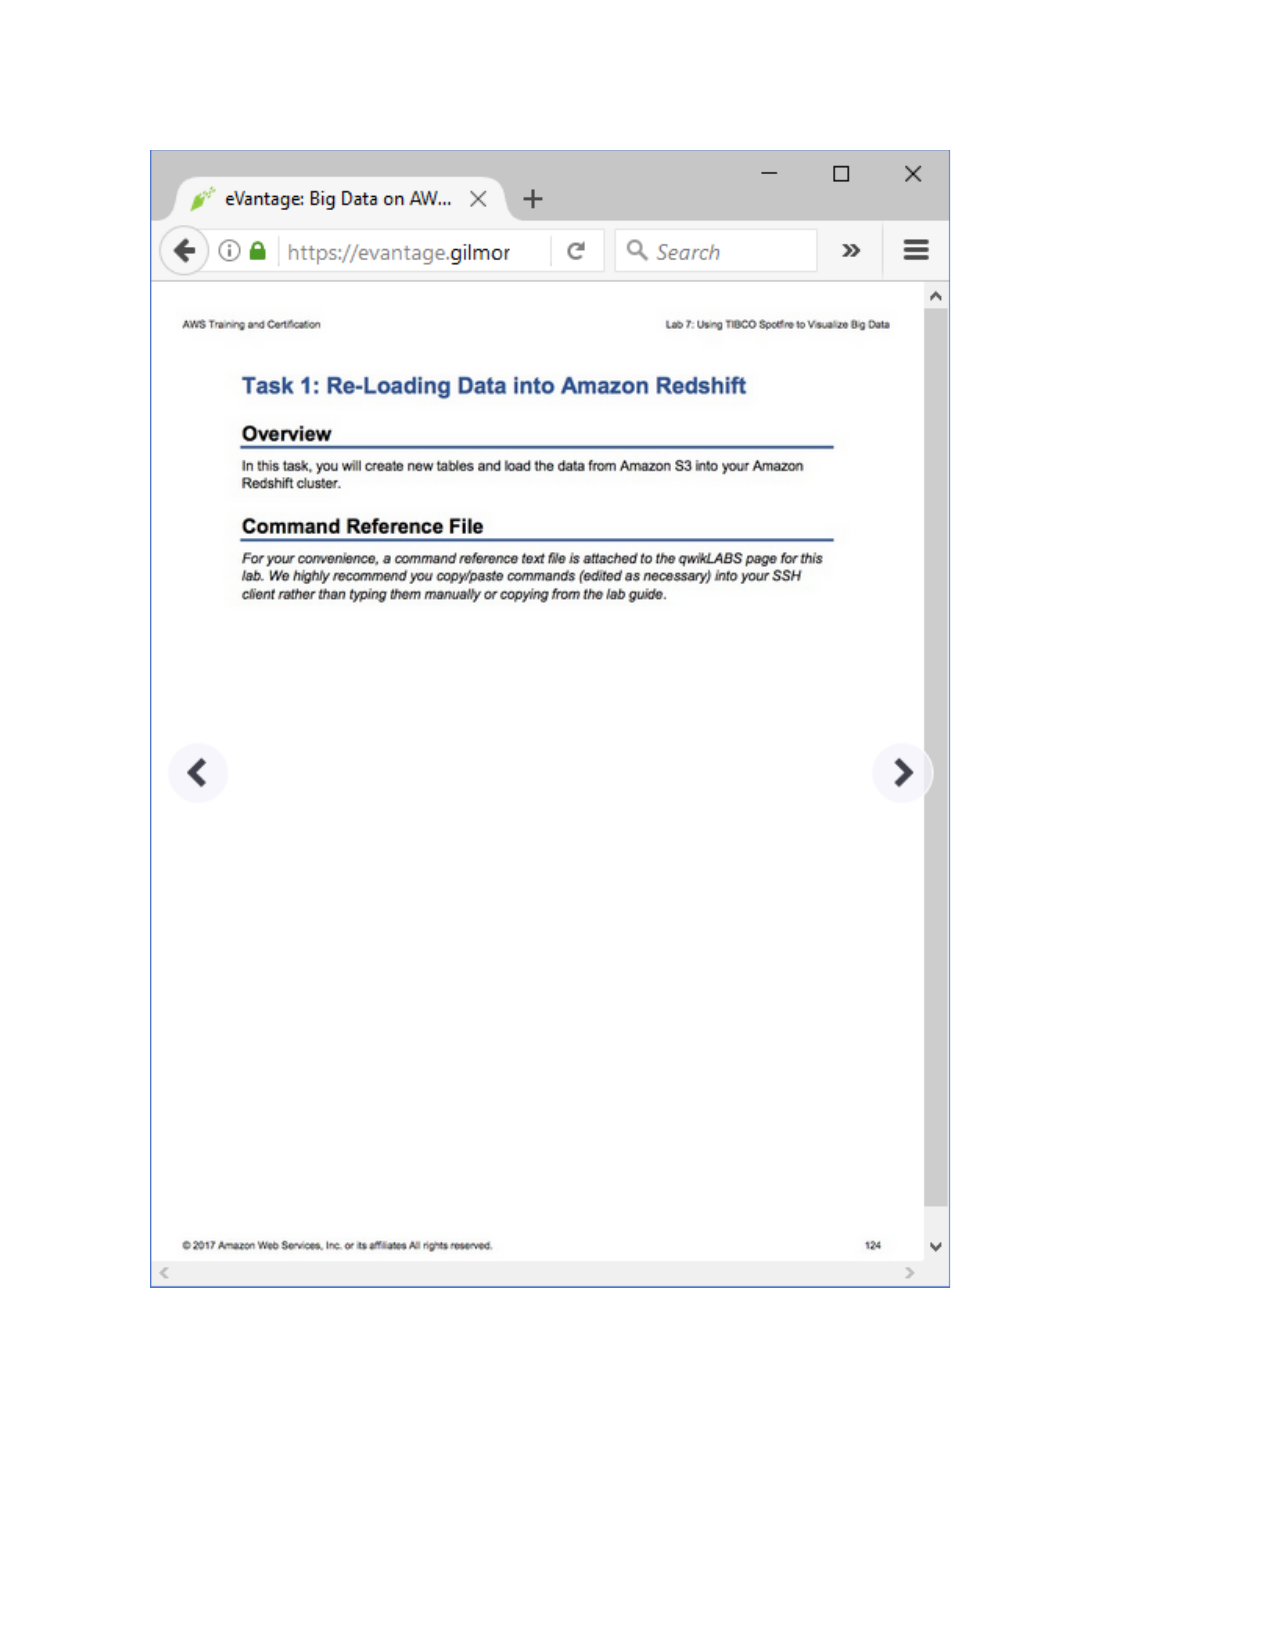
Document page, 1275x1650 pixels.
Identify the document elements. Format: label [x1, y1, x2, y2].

picture [150, 150, 951, 1288]
